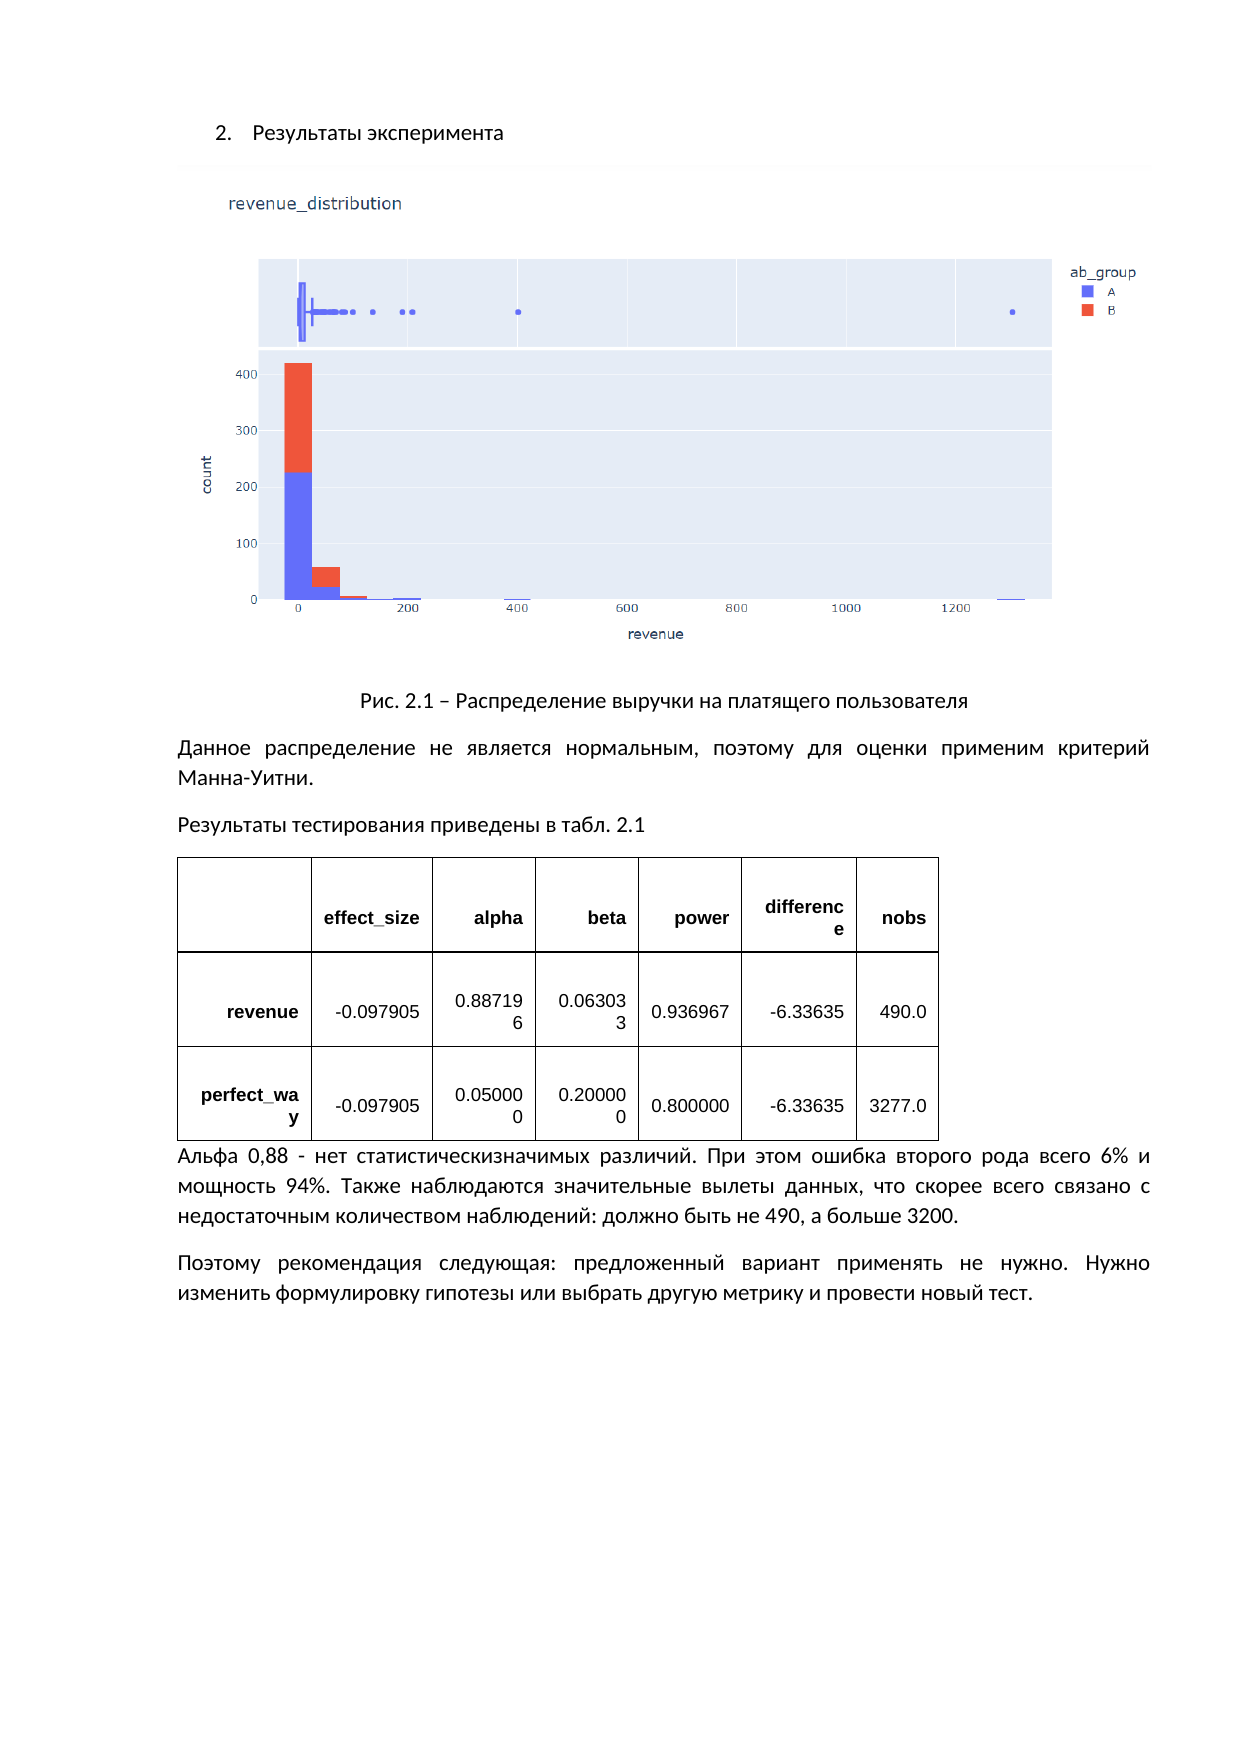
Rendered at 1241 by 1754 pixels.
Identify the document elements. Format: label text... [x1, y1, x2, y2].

table_header [178, 858, 311, 951]
table_cell 0.887196 [433, 953, 535, 1046]
table_header beta [536, 858, 638, 951]
table_cell 490.0 [857, 953, 938, 1046]
table_cell -0.097905 [312, 953, 432, 1046]
table_cell 0.063033 [536, 953, 638, 1046]
table_cell -6.33635 [742, 953, 856, 1046]
table_header effect_size [312, 858, 432, 951]
table_cell -0.097905 [312, 1047, 432, 1140]
table_header nobs [857, 858, 938, 951]
table_cell -6.33635 [742, 1047, 856, 1140]
table_cell 0.936967 [639, 953, 741, 1046]
table_cell 3277.0 [857, 1047, 938, 1140]
list Результаты эксперимента [215, 118, 1152, 146]
table_cell 0.800000 [639, 1047, 741, 1140]
text Данное распределение не является нормальным, поэтому для оценки применим критерий Манна-Уитни. [177, 733, 1152, 792]
table_cell 0.050000 [433, 1047, 535, 1140]
table_header alpha [433, 858, 535, 951]
table_cell perfect_way [178, 1047, 311, 1140]
picture [177, 165, 1152, 668]
text Результаты тестирования приведены в табл. 2.1 [177, 810, 1152, 838]
text Поэтому рекомендация следующая: предложенный вариант применять не нужно. Нужно изменить формулировку гипотезы или выбрать другую метрику и провести новый тест. [177, 1248, 1152, 1306]
text Альфа 0,88 - нет статистическизначимых различий. При этом ошибка второго рода всего 6% и мощность 94%. Также наблюдаются значительные вылеты данных, что скорее всего связано с недостаточным количеством наблюдений: должно быть не 490, а больше 3200. [177, 1141, 1152, 1229]
table_cell 0.200000 [536, 1047, 638, 1140]
text Рис. 2.1 – Распределение выручки на платящего пользователя [177, 686, 1152, 714]
table_cell revenue [178, 953, 311, 1046]
table_header power [639, 858, 741, 951]
table_header difference [742, 858, 856, 951]
